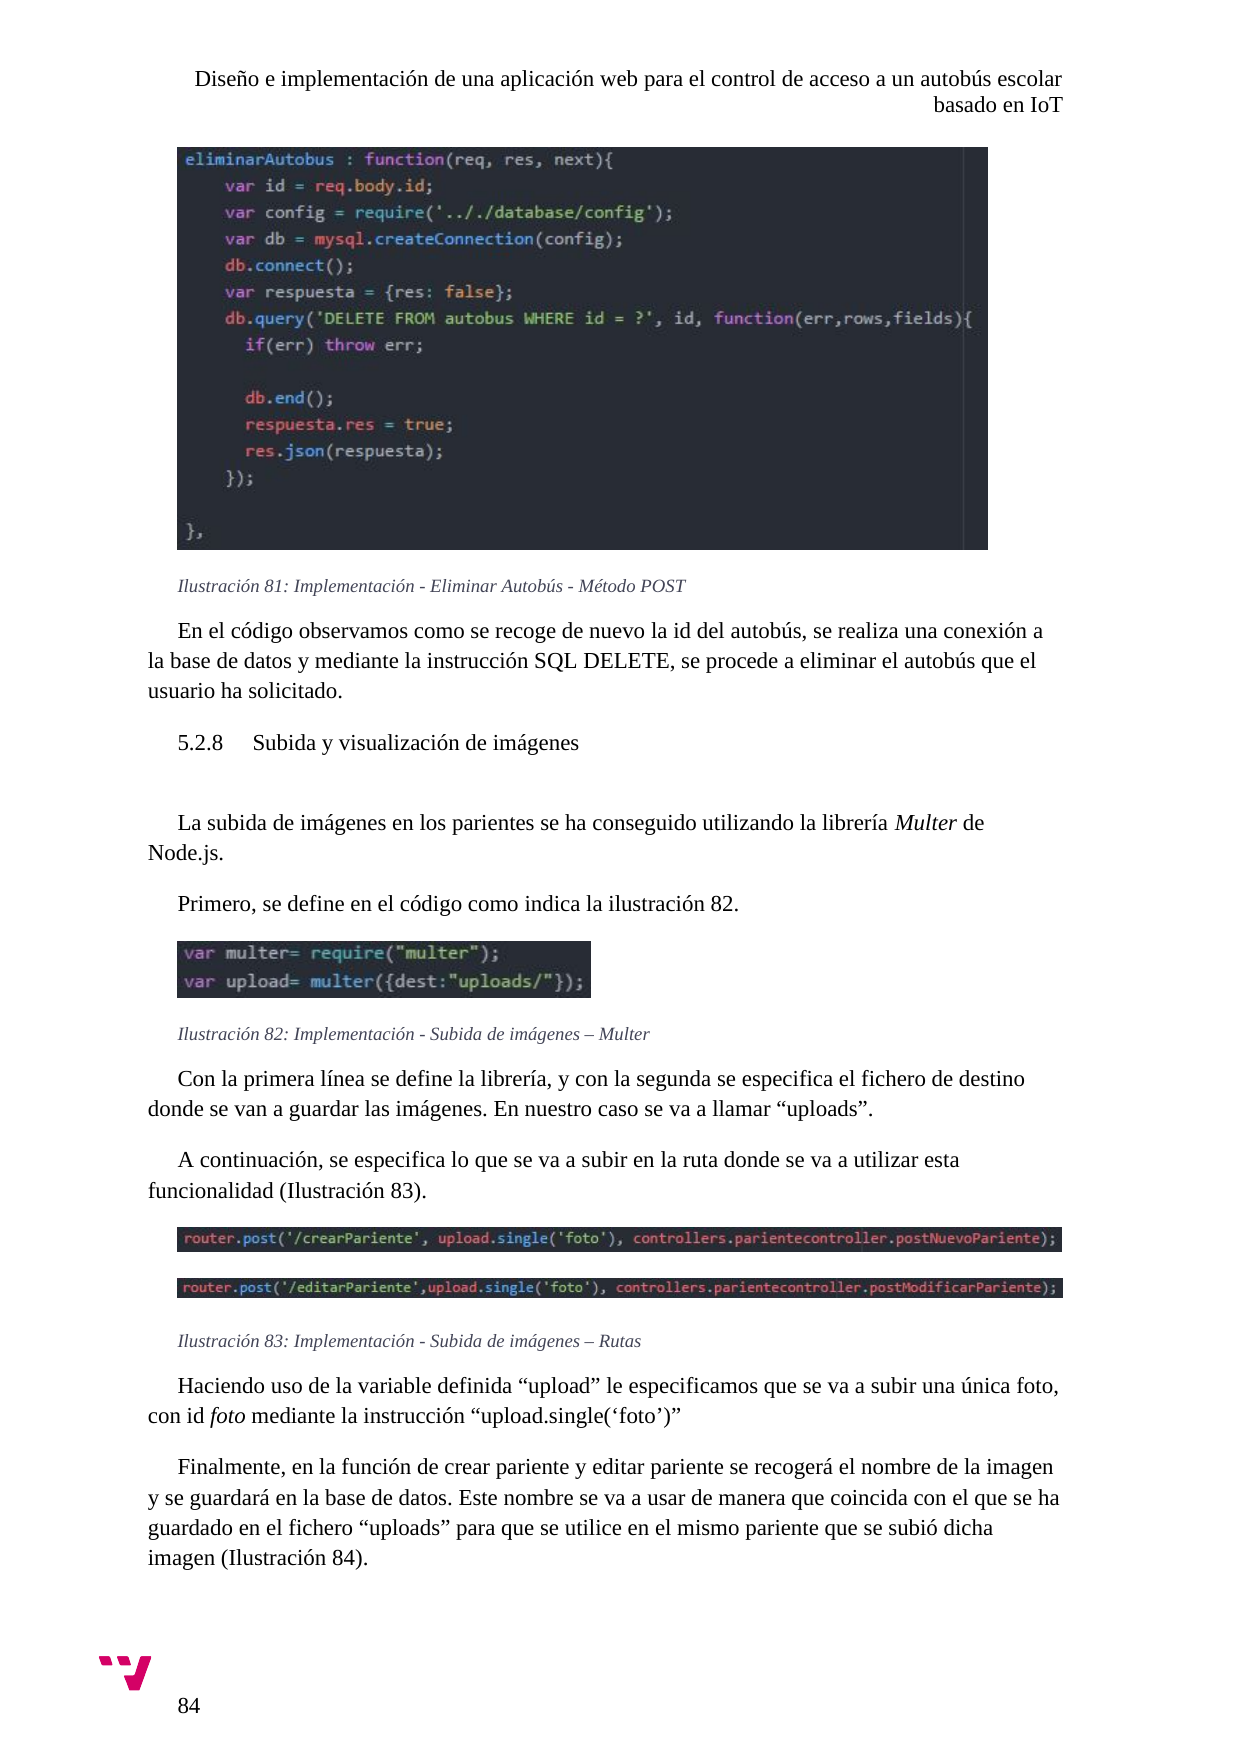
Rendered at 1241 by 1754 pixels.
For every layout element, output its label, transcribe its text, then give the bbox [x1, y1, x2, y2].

picture [177, 147, 988, 550]
text A continuación, se especifica lo que se va a subir en la ruta donde se va a utilizar esta funcionalidad (Ilustración 83). [148, 1146, 1063, 1203]
text Ilustración 83: Implementación - Subida de imágenes – Rutas [148, 1330, 1063, 1351]
picture [177, 1227, 1062, 1252]
text Ilustración 82: Implementación - Subida de imágenes – Multer [148, 1023, 1063, 1044]
text Finalmente, en la función de crear pariente y editar pariente se recogerá el nombre de la imagen y se guardará en la base de datos. Este nombre se va a usar de manera que coincida con el que se ha guardado en el fichero “uploads” para que se utilice en el mismo pariente que se subió dicha imagen (Ilustración 84). [148, 1453, 1063, 1570]
text En el código observamos como se recoge de nuevo la id del autobús, se realiza una conexión a la base de datos y mediante la instrucción SQL DELETE, se procede a eliminar el autobús que el usuario ha solicitado. [148, 617, 1063, 704]
text Primero, se define en el código como indica la ilustración 82. [148, 891, 1063, 917]
text Haciendo uso de la variable definida “upload” le especificamos que se va a subir una única foto, con id foto mediante la instrucción “upload.single(‘foto’)” [148, 1372, 1063, 1429]
picture [177, 1278, 1063, 1298]
text Ilustración 81: Implementación - Eliminar Autobús - Método POST [148, 575, 1063, 596]
text La subida de imágenes en los parientes se ha conseguido utilizando la librería Multer de Node.js. [148, 809, 1063, 866]
picture [177, 941, 591, 998]
text Con la primera línea se define la librería, y con la segunda se especifica el fichero de destino donde se van a guardar las imágenes. En nuestro caso se va a llamar “uploads”. [148, 1065, 1063, 1122]
subtitle Subida y visualización de imágenes [177, 728, 1063, 755]
picture [98, 1656, 152, 1691]
